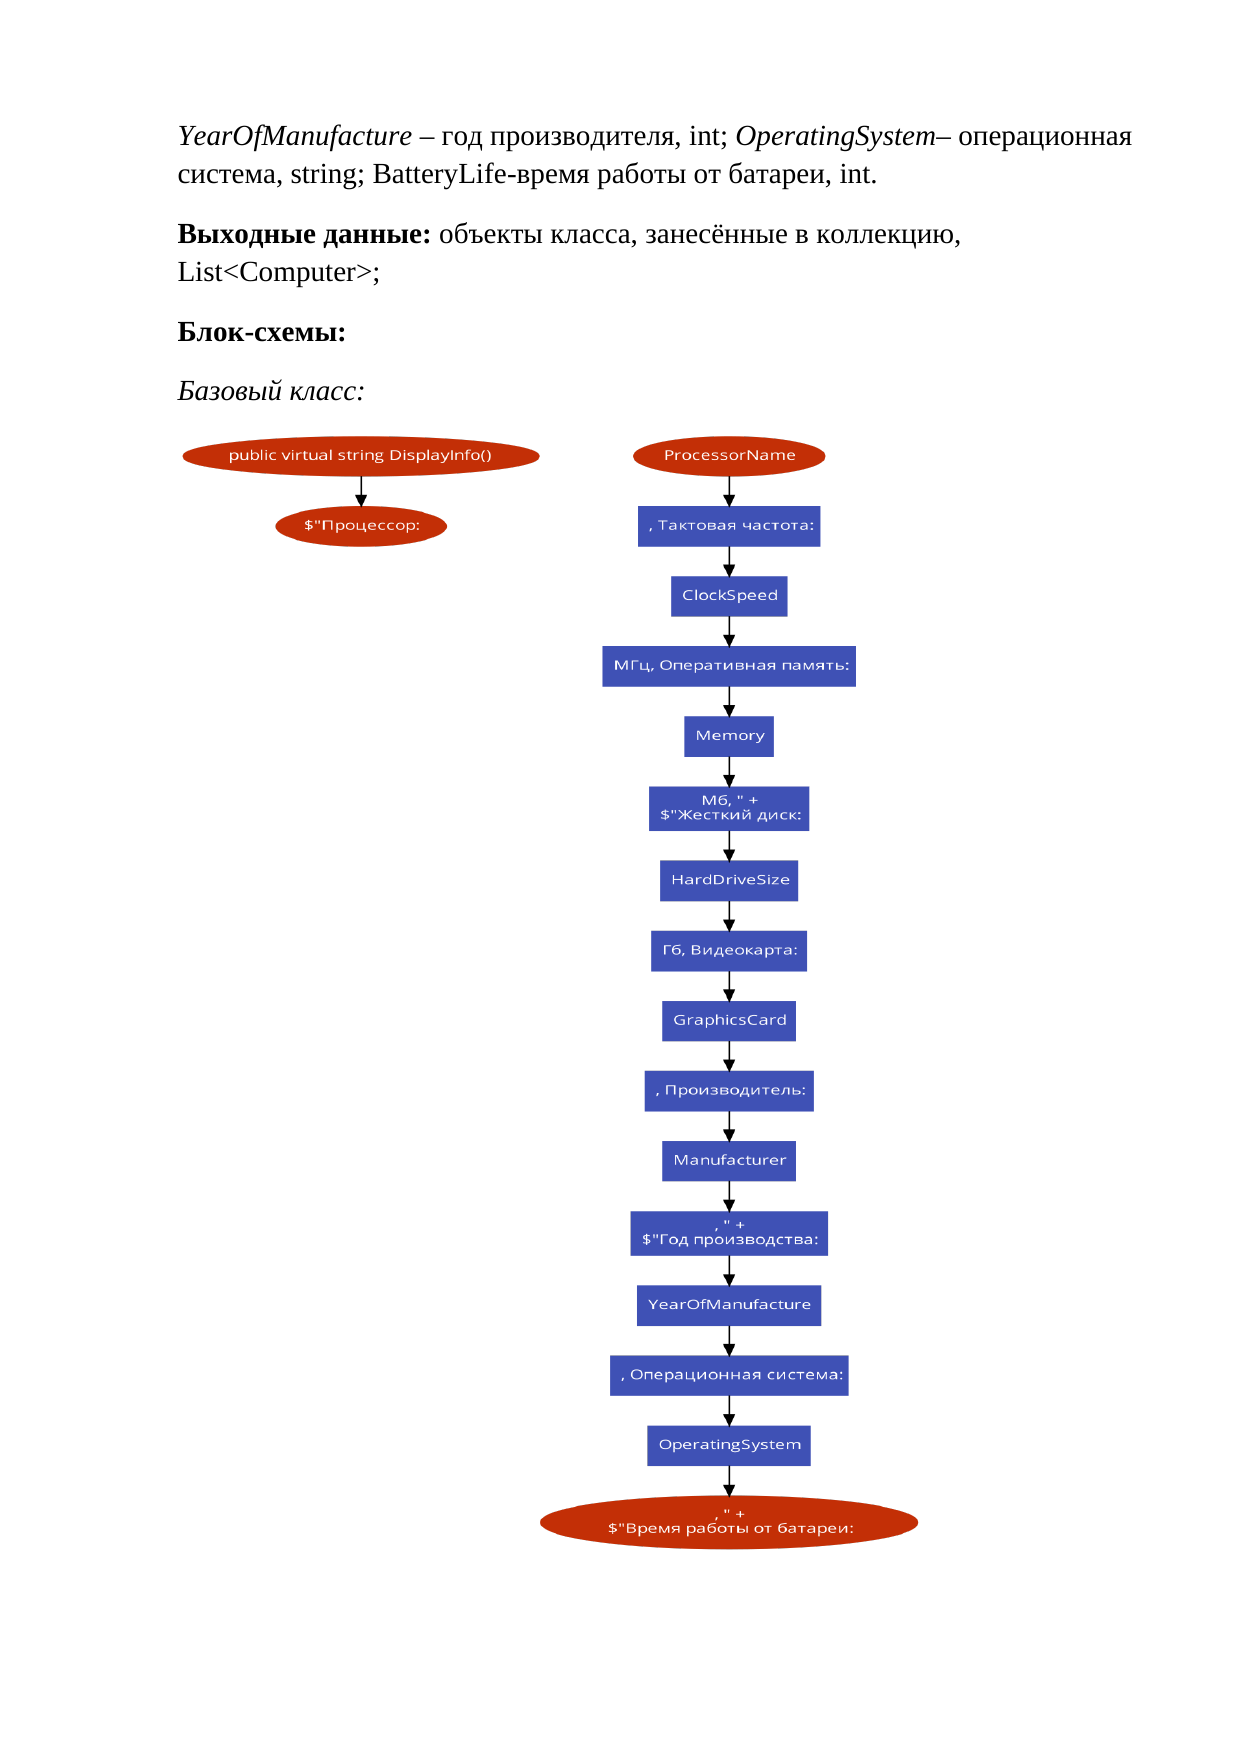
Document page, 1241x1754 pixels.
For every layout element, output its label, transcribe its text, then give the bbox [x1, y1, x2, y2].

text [177, 118, 1152, 190]
text Блок-схемы: [177, 314, 1152, 347]
text Базовый класс: [177, 373, 1152, 407]
picture [177, 432, 933, 1560]
text Выходные данные: объекты класса, занесённые в коллекцию, List<Computer>; [177, 216, 1152, 288]
